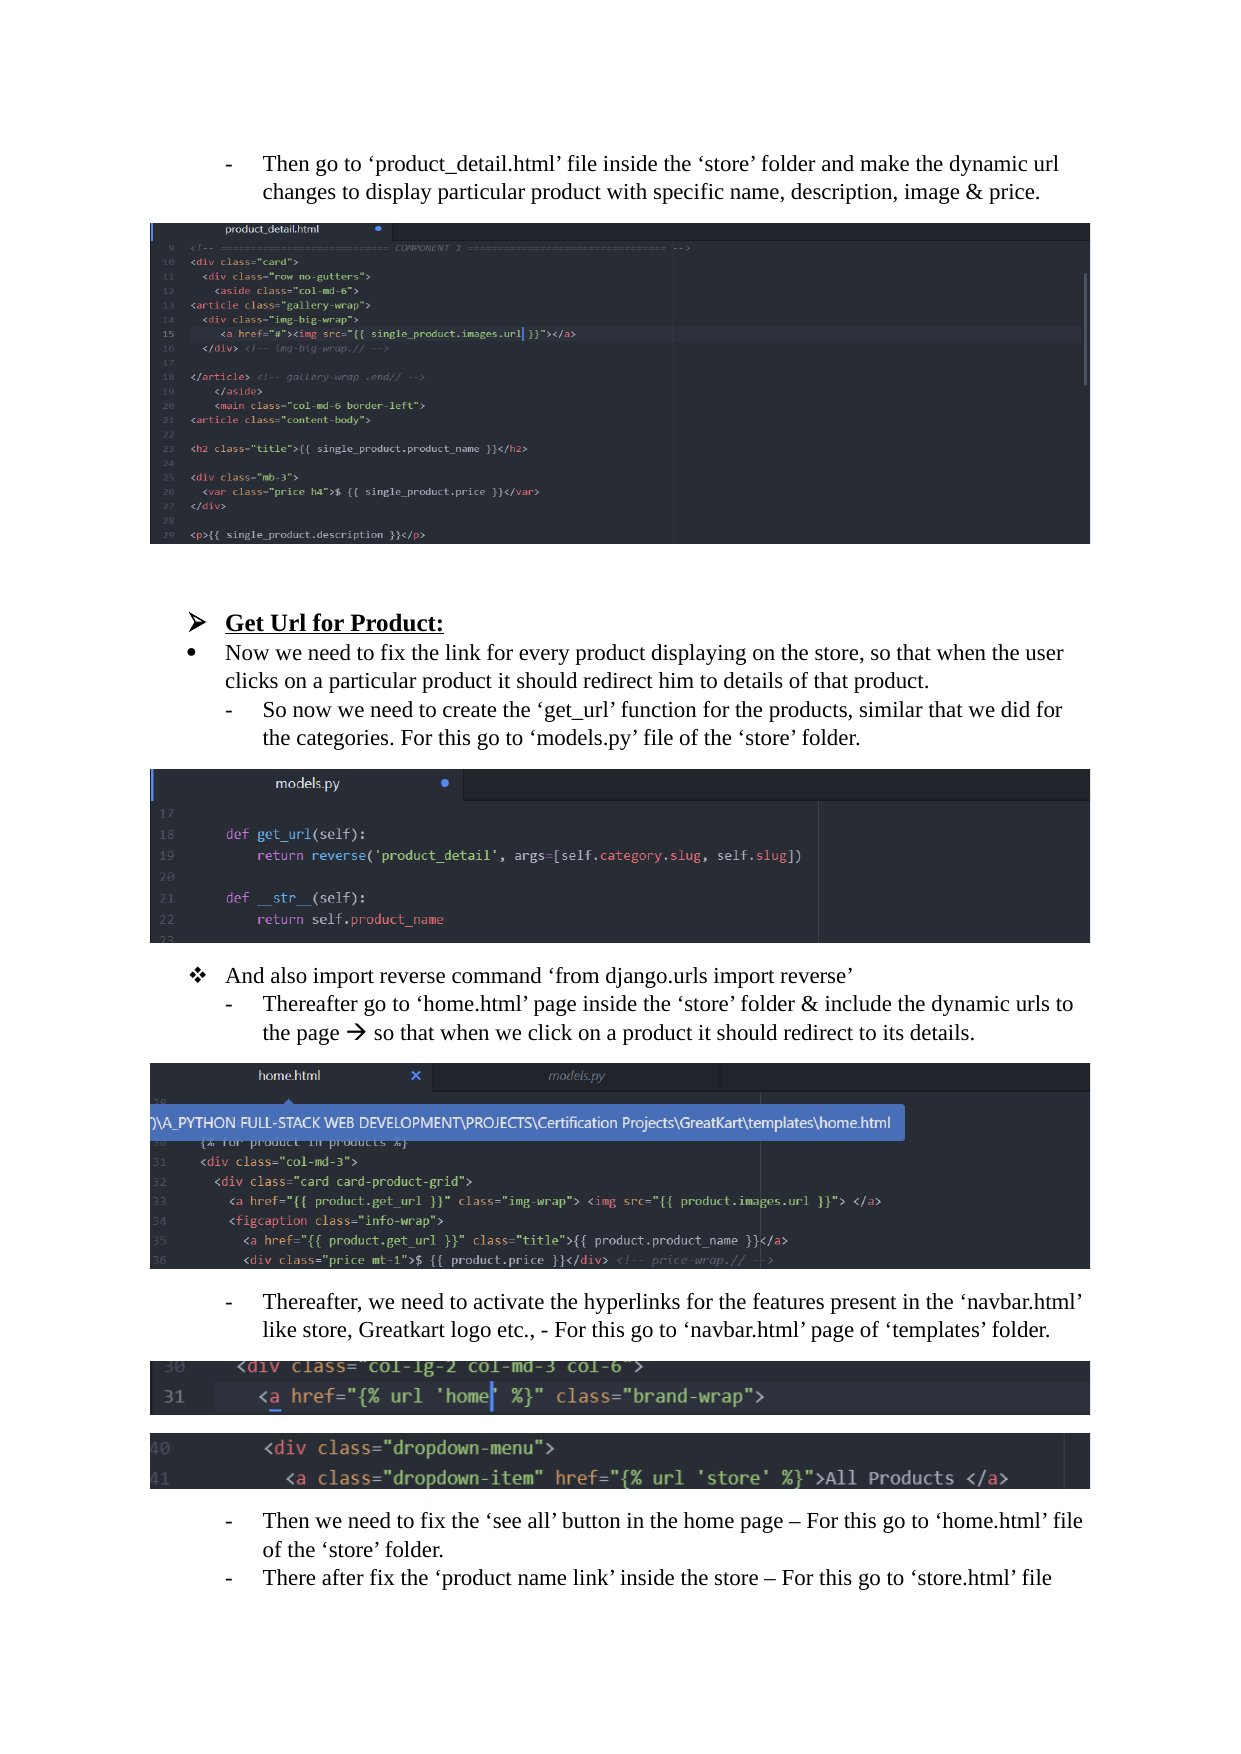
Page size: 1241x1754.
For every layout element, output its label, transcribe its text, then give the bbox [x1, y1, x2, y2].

list Thereafter, we need to activate the hyperlinks for the features present in the ‘navbar.html’ like store, Greatkart logo etc., - For this go to ‘navbar.html’ page of ‘templates’ folder. [225, 1288, 1090, 1343]
picture [150, 769, 1091, 943]
picture [150, 1433, 1091, 1489]
list Then we need to fix the ‘see all’ button in the home page – For this go to ‘home.html’ file of the ‘store’ folder. [225, 1507, 1090, 1562]
list Get Url for Product: [187, 608, 1090, 636]
picture [150, 223, 1091, 544]
list Now we need to fix the link for every product displaying on the store, so that when the user clicks on a particular product it should redirect him to details of that product. [187, 639, 1090, 693]
list Then go to ‘product_detail.html’ file inside the ‘store’ folder and make the dynamic url changes to display particular product with specific name, description, image & price. [225, 150, 1090, 205]
picture [150, 1063, 1091, 1269]
list So now we need to create the ‘get_url’ function for the products, similar that we did for the categories. For this go to ‘models.py’ file of the ‘store’ folder. [225, 696, 1090, 750]
list There after fix the ‘product name link’ inside the store – For this go to ‘store.html’ file [225, 1564, 1090, 1591]
picture [150, 1361, 1091, 1415]
list Thereafter go to ‘home.html’ page inside the ‘store’ folder & include the dynamic urls to the page so that when we click on a product it should redirect to its details. [225, 990, 1090, 1045]
list And also import reverse command ‘from django.urls import reverse’ [187, 962, 1090, 988]
